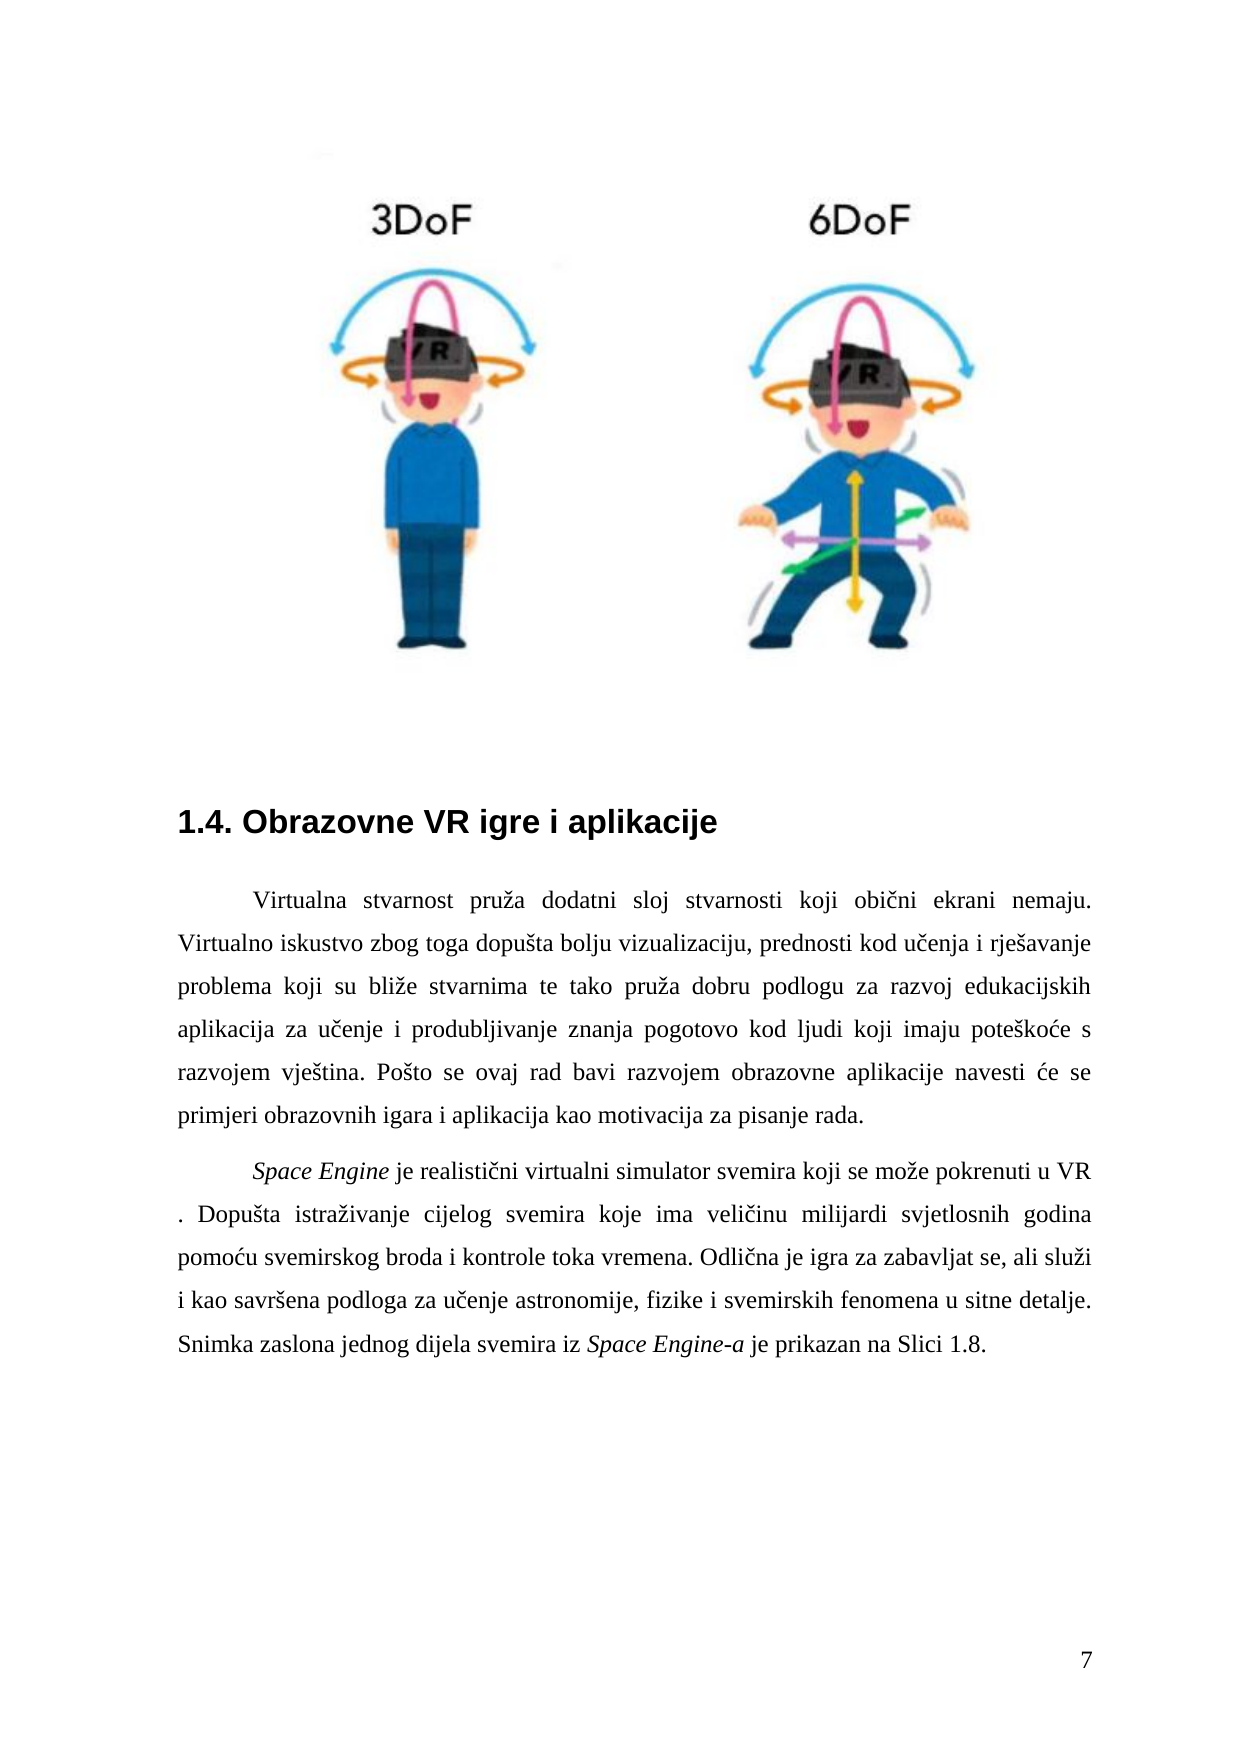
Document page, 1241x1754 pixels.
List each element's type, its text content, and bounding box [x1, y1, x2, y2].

picture [271, 147, 999, 682]
text Space Engine je realistični virtualni simulator svemira koji se može pokrenuti u VR . Dopušta istraživanje cijelog svemira koje ima veličinu milijardi svjetlosnih godina pomoću svemirskog broda i kontrole toka vremena. Odlična je igra za zabavljat se, ali služi i kao savršena podloga za učenje astronomije, fizike i svemirskih fenomena u sitne detalje. Snimka zaslona jednog dijela svemira iz Space Engine-a je prikazan na Slici 1.8. [177, 1156, 1092, 1357]
text Virtualna stvarnost pruža dodatni sloj stvarnosti koji obični ekrani nemaju. Virtualno iskustvo zbog toga dopušta bolju vizualizaciju, prednosti kod učenja i rješavanje problema koji su bliže stvarnima te tako pruža dobru podlogu za razvoj edukacijskih aplikacija za učenje i produbljivanje znanja pogotovo kod ljudi koji imaju poteškoće s razvojem vještina. Pošto se ovaj rad bavi razvojem obrazovne aplikacije navesti će se primjeri obrazovnih igara i aplikacija kao motivacija za pisanje rada. [177, 885, 1092, 1129]
subtitle 1.4. Obrazovne VR igre i aplikacije [177, 802, 1092, 841]
